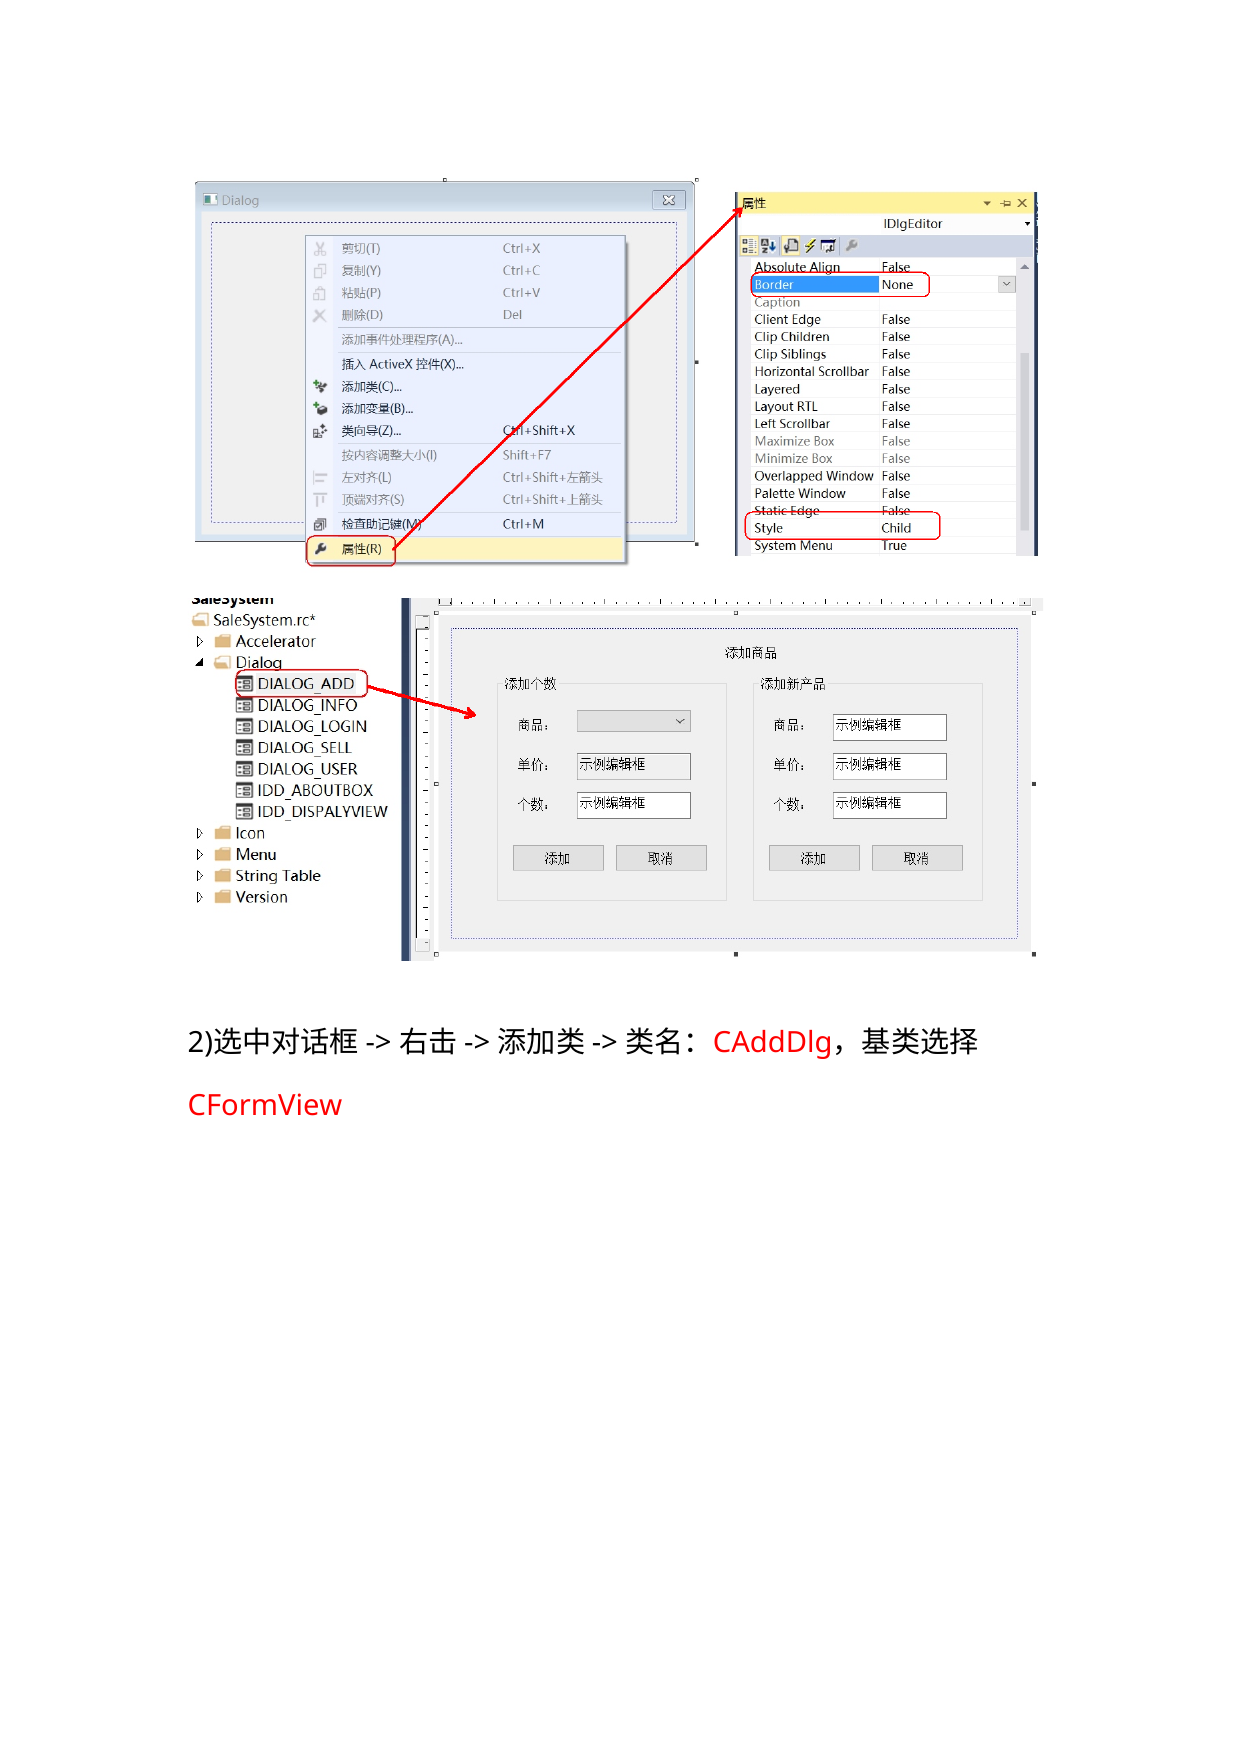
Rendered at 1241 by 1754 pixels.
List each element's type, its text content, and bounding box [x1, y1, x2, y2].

picture [187, 171, 1055, 575]
text 2)选中对话框 -> 右击 -> 添加类 -> 类名：CAddDlg，基类选择CFormView [187, 1007, 1053, 1137]
picture [187, 598, 1044, 961]
